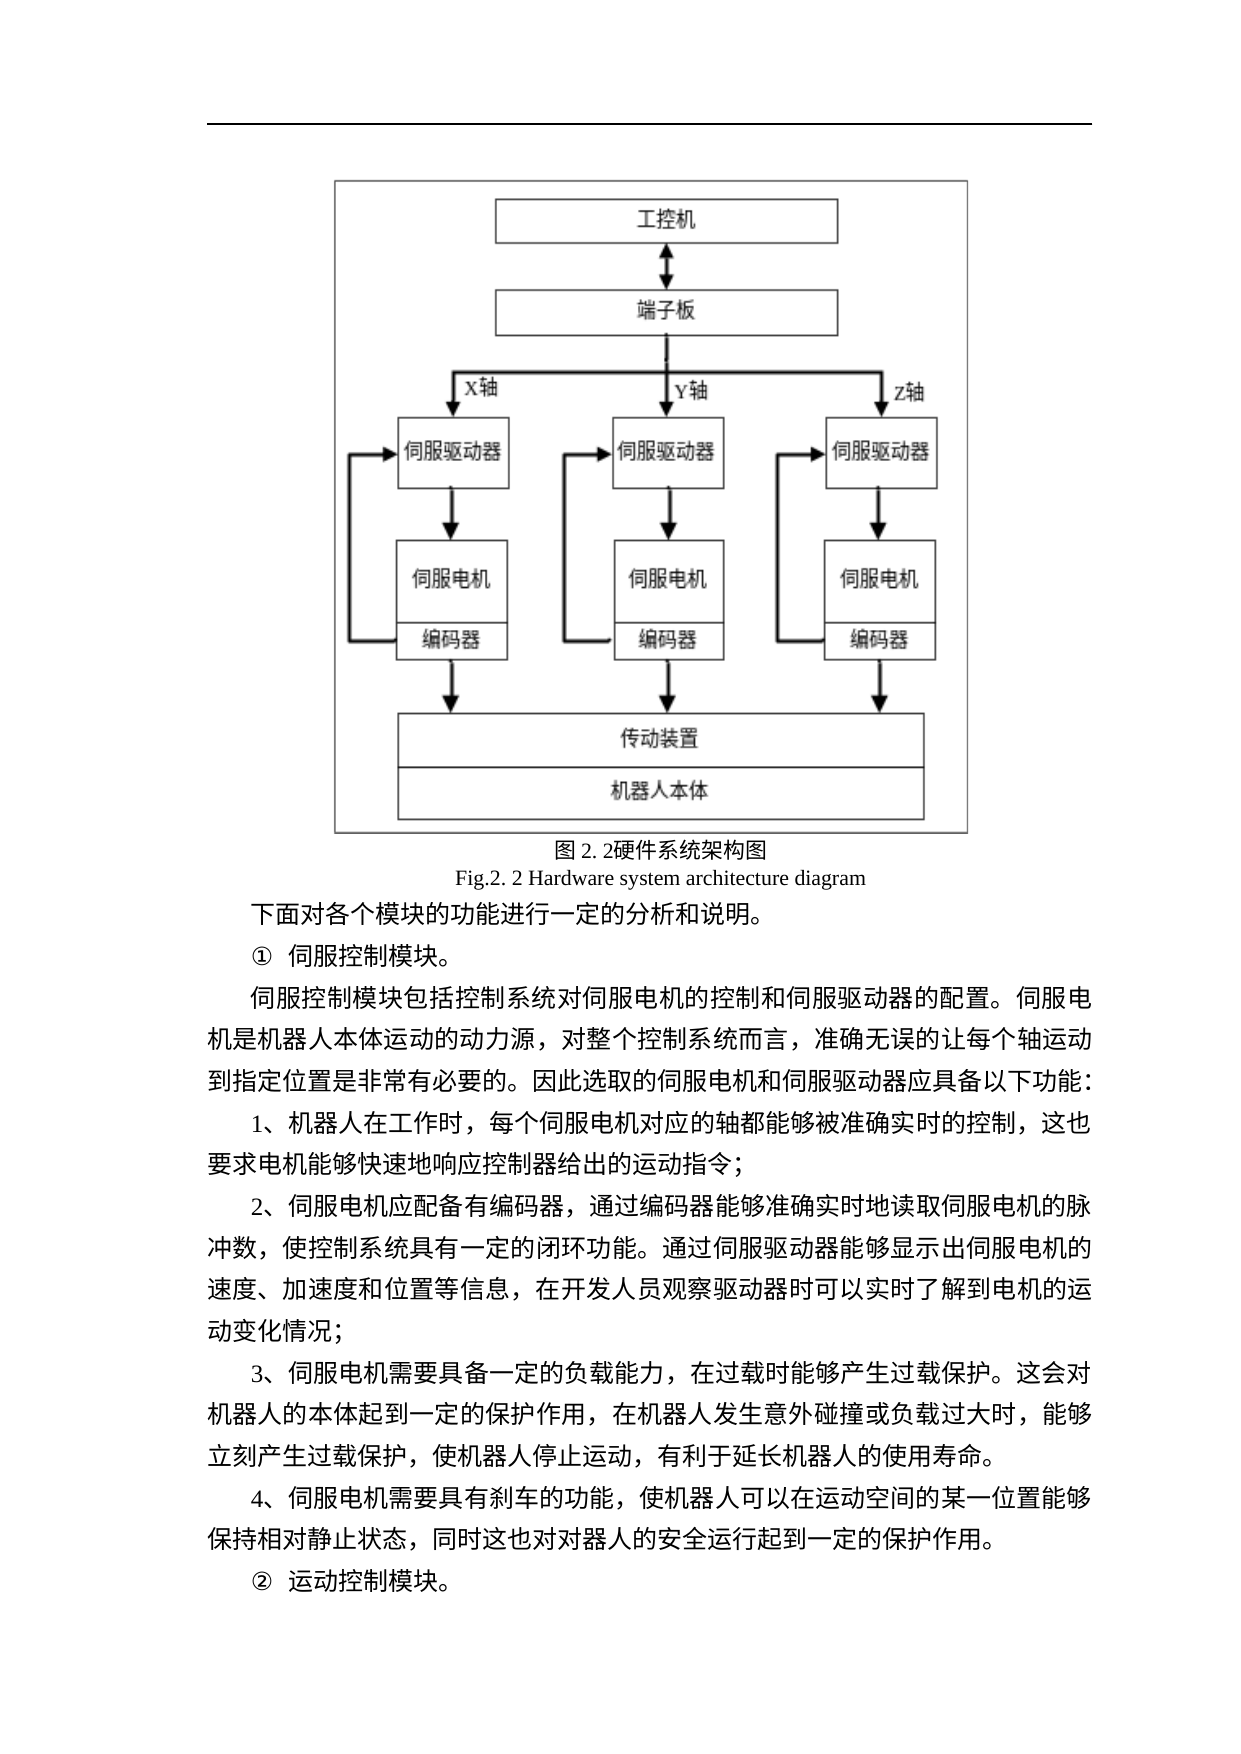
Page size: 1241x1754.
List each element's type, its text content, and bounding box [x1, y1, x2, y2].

text 4、伺服电机需要具有刹车的功能，使机器人可以在运动空间的某一位置能够保持相对静止状态，同时这也对对器人的安全运行起到一定的保护作用。 [207, 1474, 1092, 1557]
text 下面对各个模块的功能进行一定的分析和说明。 [207, 890, 1092, 932]
text 伺服控制模块包括控制系统对伺服电机的控制和伺服驱动器的配置。伺服电机是机器人本体运动的动力源，对整个控制系统而言，准确无误的让每个轴运动到指定位置是非常有必要的。因此选取的伺服电机和伺服驱动器应具备以下功能： [207, 974, 1092, 1099]
text 2、伺服电机应配备有编码器，通过编码器能够准确实时地读取伺服电机的脉冲数，使控制系统具有一定的闭环功能。通过伺服驱动器能够显示出伺服电机的速度、加速度和位置等信息，在开发人员观察驱动器时可以实时了解到电机的运动变化情况； [207, 1182, 1092, 1349]
list 运动控制模块。 [251, 1557, 1092, 1599]
list 伺服控制模块。 [251, 932, 1092, 974]
text 图2. 2硬件系统架构图 [229, 833, 1071, 865]
text 3、伺服电机需要具备一定的负载能力，在过载时能够产生过载保护。这会对机器人的本体起到一定的保护作用，在机器人发生意外碰撞或负载过大时，能够立刻产生过载保护，使机器人停止运动，有利于延长机器人的使用寿命。 [207, 1349, 1092, 1474]
text Fig.2. 2 Hardware system architecture diagram [229, 865, 1071, 890]
text 1、机器人在工作时，每个伺服电机对应的轴都能够被准确实时的控制，这也要求电机能够快速地响应控制器给出的运动指令； [207, 1099, 1092, 1182]
